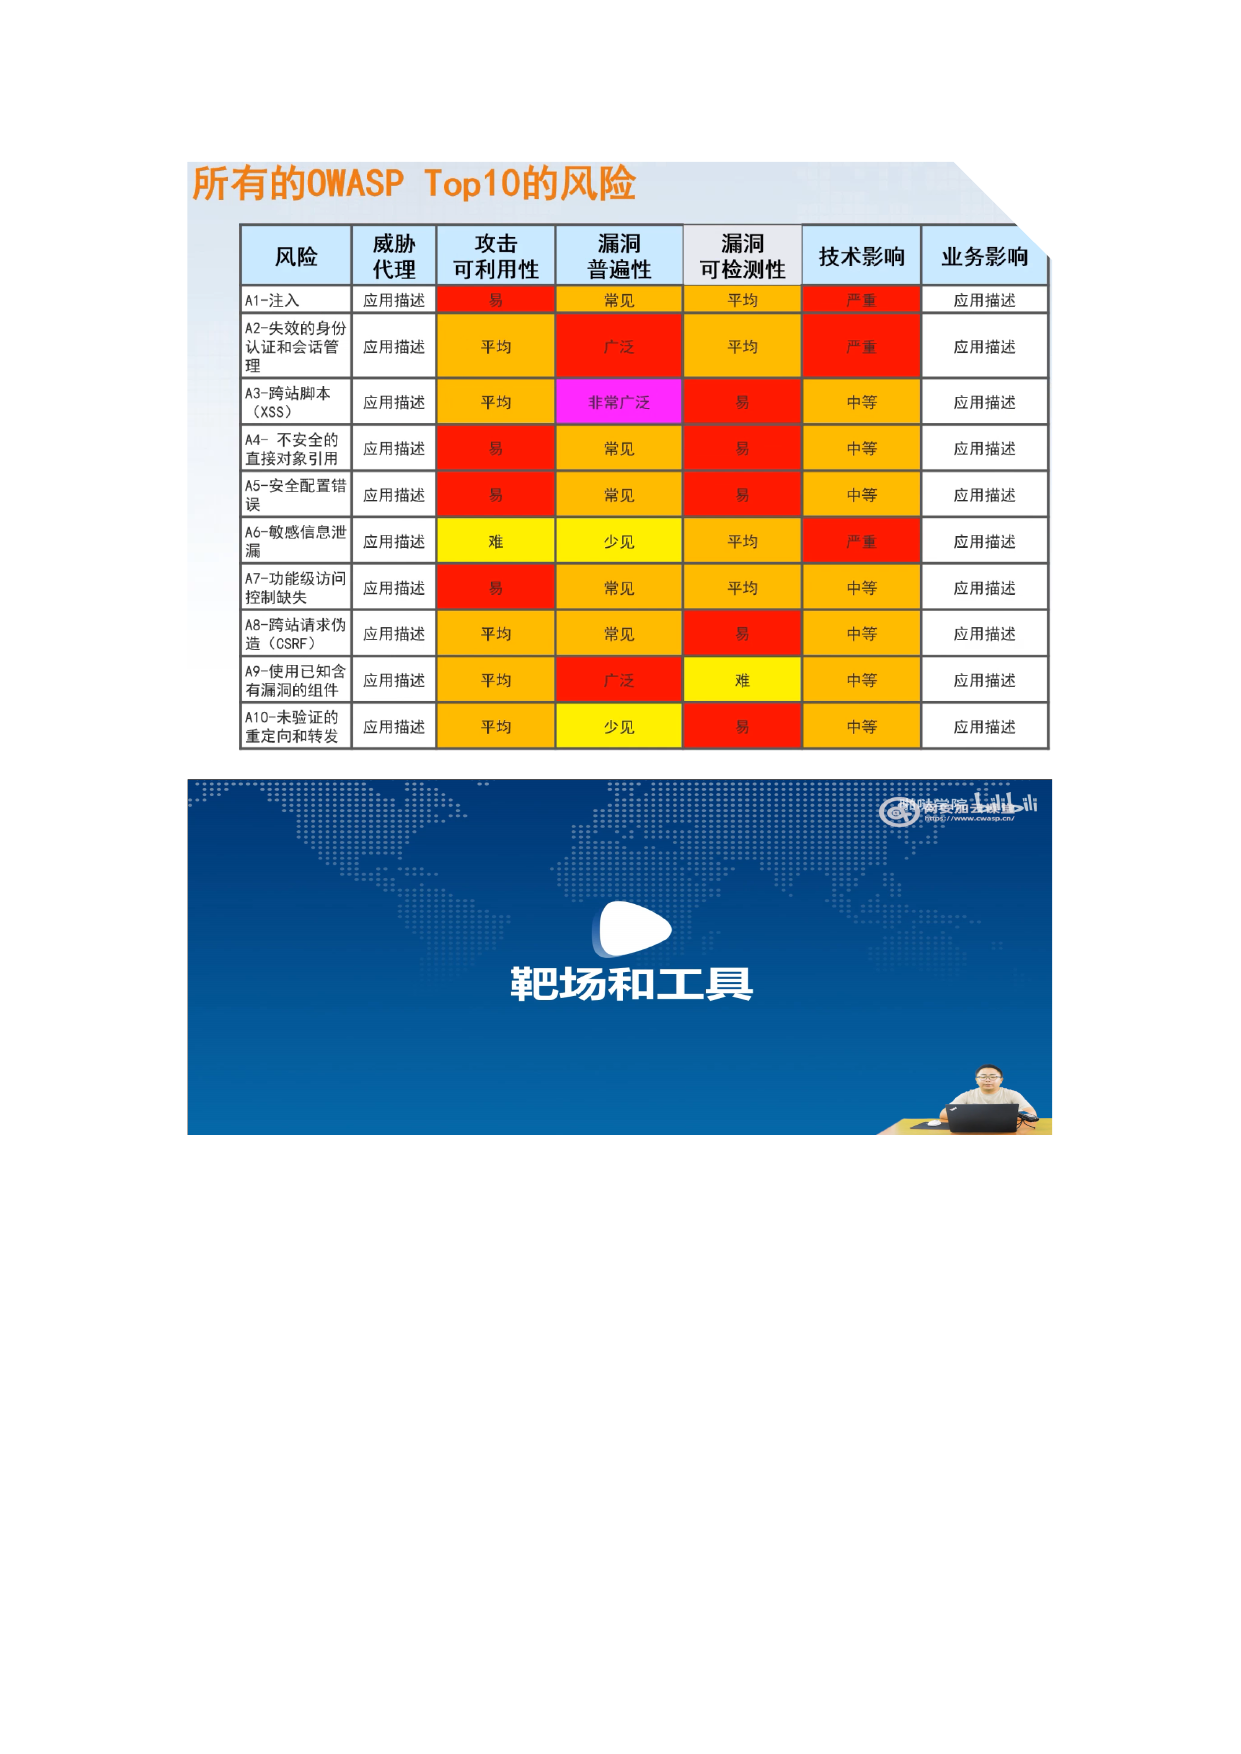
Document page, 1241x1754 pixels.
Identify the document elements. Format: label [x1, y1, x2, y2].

picture [187, 161, 1053, 754]
picture [187, 779, 1053, 1135]
